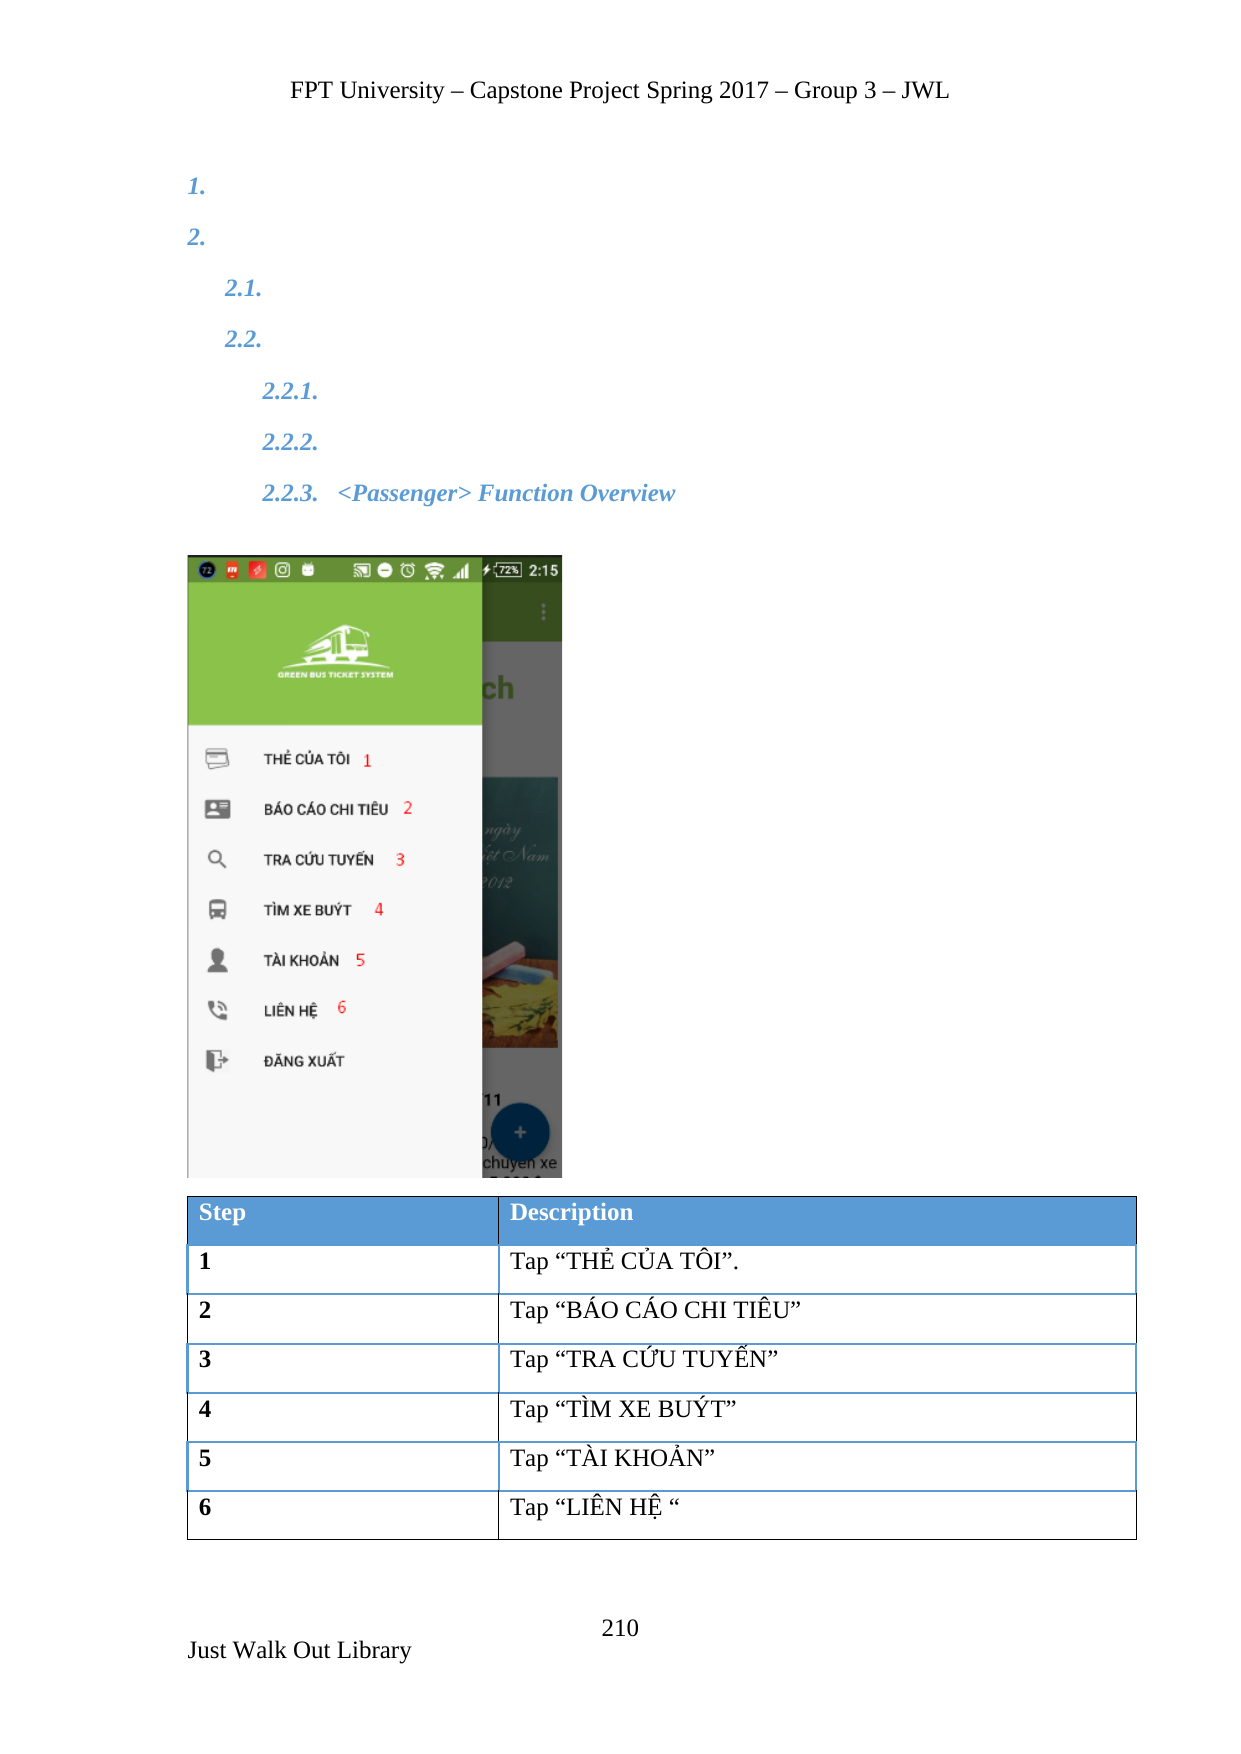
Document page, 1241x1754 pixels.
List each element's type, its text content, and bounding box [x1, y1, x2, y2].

subtitle <Passenger> Function Overview [262, 478, 1053, 507]
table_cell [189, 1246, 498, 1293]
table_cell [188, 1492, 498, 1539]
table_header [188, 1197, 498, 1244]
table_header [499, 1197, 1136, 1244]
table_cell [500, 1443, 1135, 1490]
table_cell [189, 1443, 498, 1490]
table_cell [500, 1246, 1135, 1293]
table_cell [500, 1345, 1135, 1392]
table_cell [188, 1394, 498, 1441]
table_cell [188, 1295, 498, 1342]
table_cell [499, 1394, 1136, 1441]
picture [187, 555, 563, 1178]
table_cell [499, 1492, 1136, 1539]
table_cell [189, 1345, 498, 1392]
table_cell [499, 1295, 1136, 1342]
